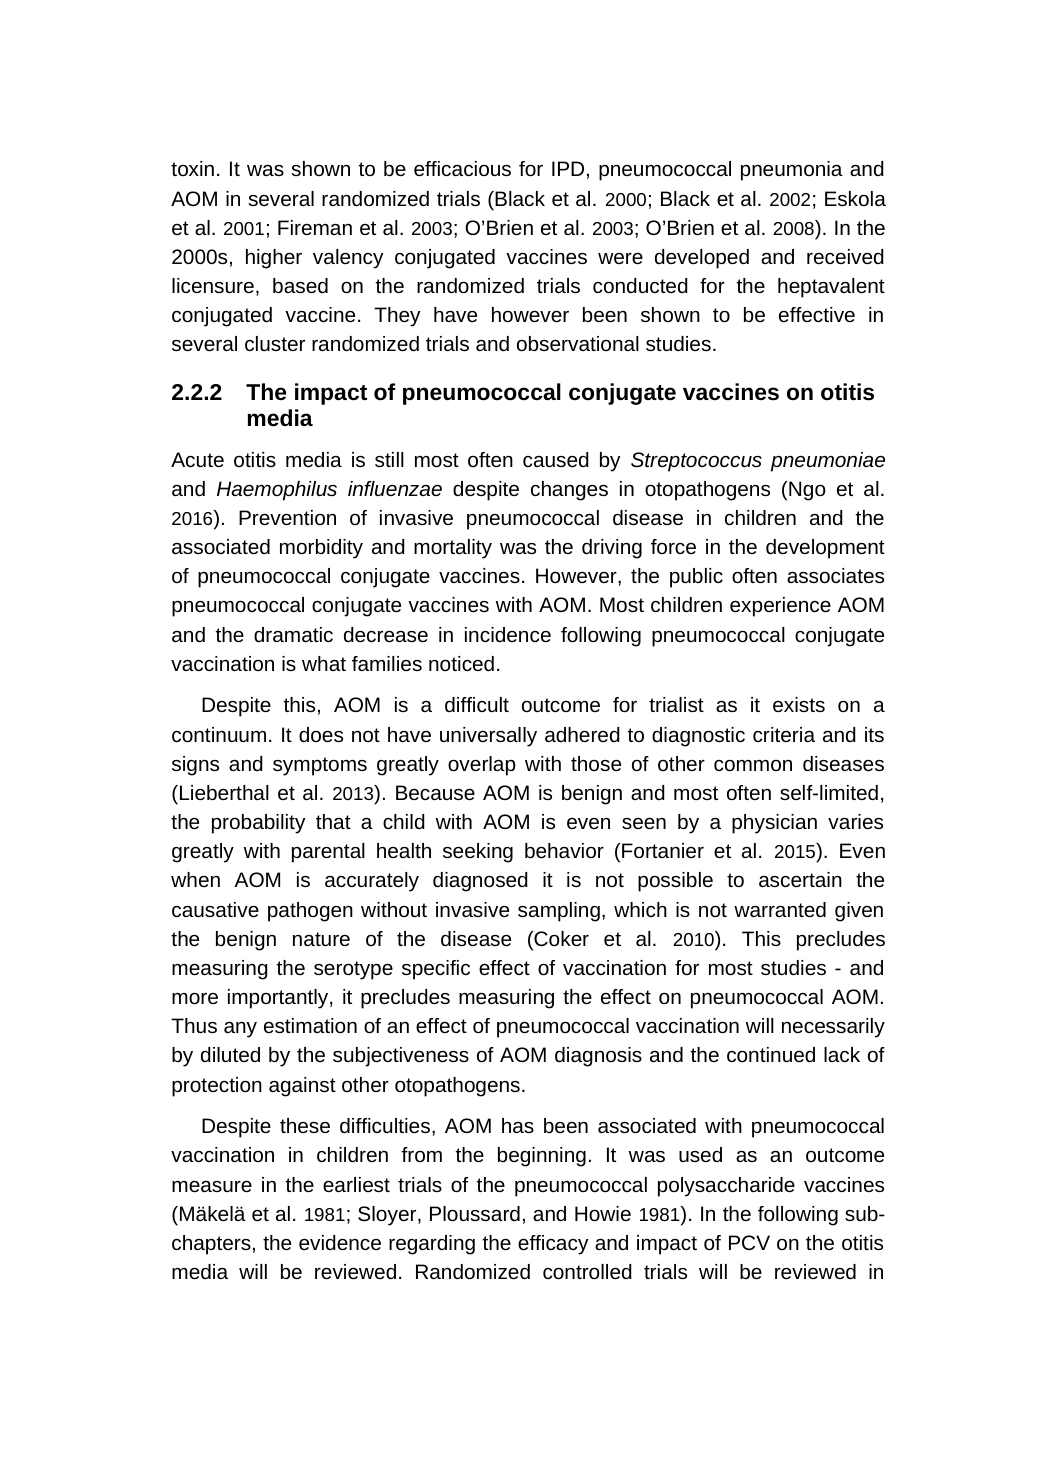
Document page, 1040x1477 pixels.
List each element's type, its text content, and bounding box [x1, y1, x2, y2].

subtitle The impact of pneumococcal conjugate vaccines on otitis media [171, 378, 886, 431]
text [171, 153, 886, 358]
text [171, 1110, 886, 1285]
text Despite this, AOM is a difficult outcome for trialist as it exists on a continuum. It does not have universally adhered to diagnostic criteria and its signs and symptoms greatly overlap with those of other common diseases (Lieberthal et al. 2013). Because AOM is benign and most often self-limited, the probability that a child with AOM is even seen by a physician varies greatly with parental health seeking behavior (Fortanier et al. 2015). Even when AOM is accurately diagnosed it is not possible to ascertain the causative pathogen without invasive sampling, which is not warranted given the benign nature of the disease (Coker et al. 2010). This precludes measuring the serotype specific effect of vaccination for most studies - and more importantly, it precludes measuring the effect on pneumococcal AOM. Thus any estimation of an effect of pneumococcal vaccination will necessarily by diluted by the subjectiveness of AOM diagnosis and the continued lack of protection against other otopathogens. [171, 689, 886, 1098]
text Acute otitis media is still most often caused by Streptococcus pneumoniae and Haemophilus influenzae despite changes in otopathogens (Ngo et al. 2016). Prevention of invasive pneumococcal disease in children and the associated morbidity and mortality was the driving force in the development of pneumococcal conjugate vaccines. However, the public often associates pneumococcal conjugate vaccines with AOM. Most children experience AOM and the dramatic decrease in incidence following pneumococcal conjugate vaccination is what families noticed. [171, 444, 886, 677]
